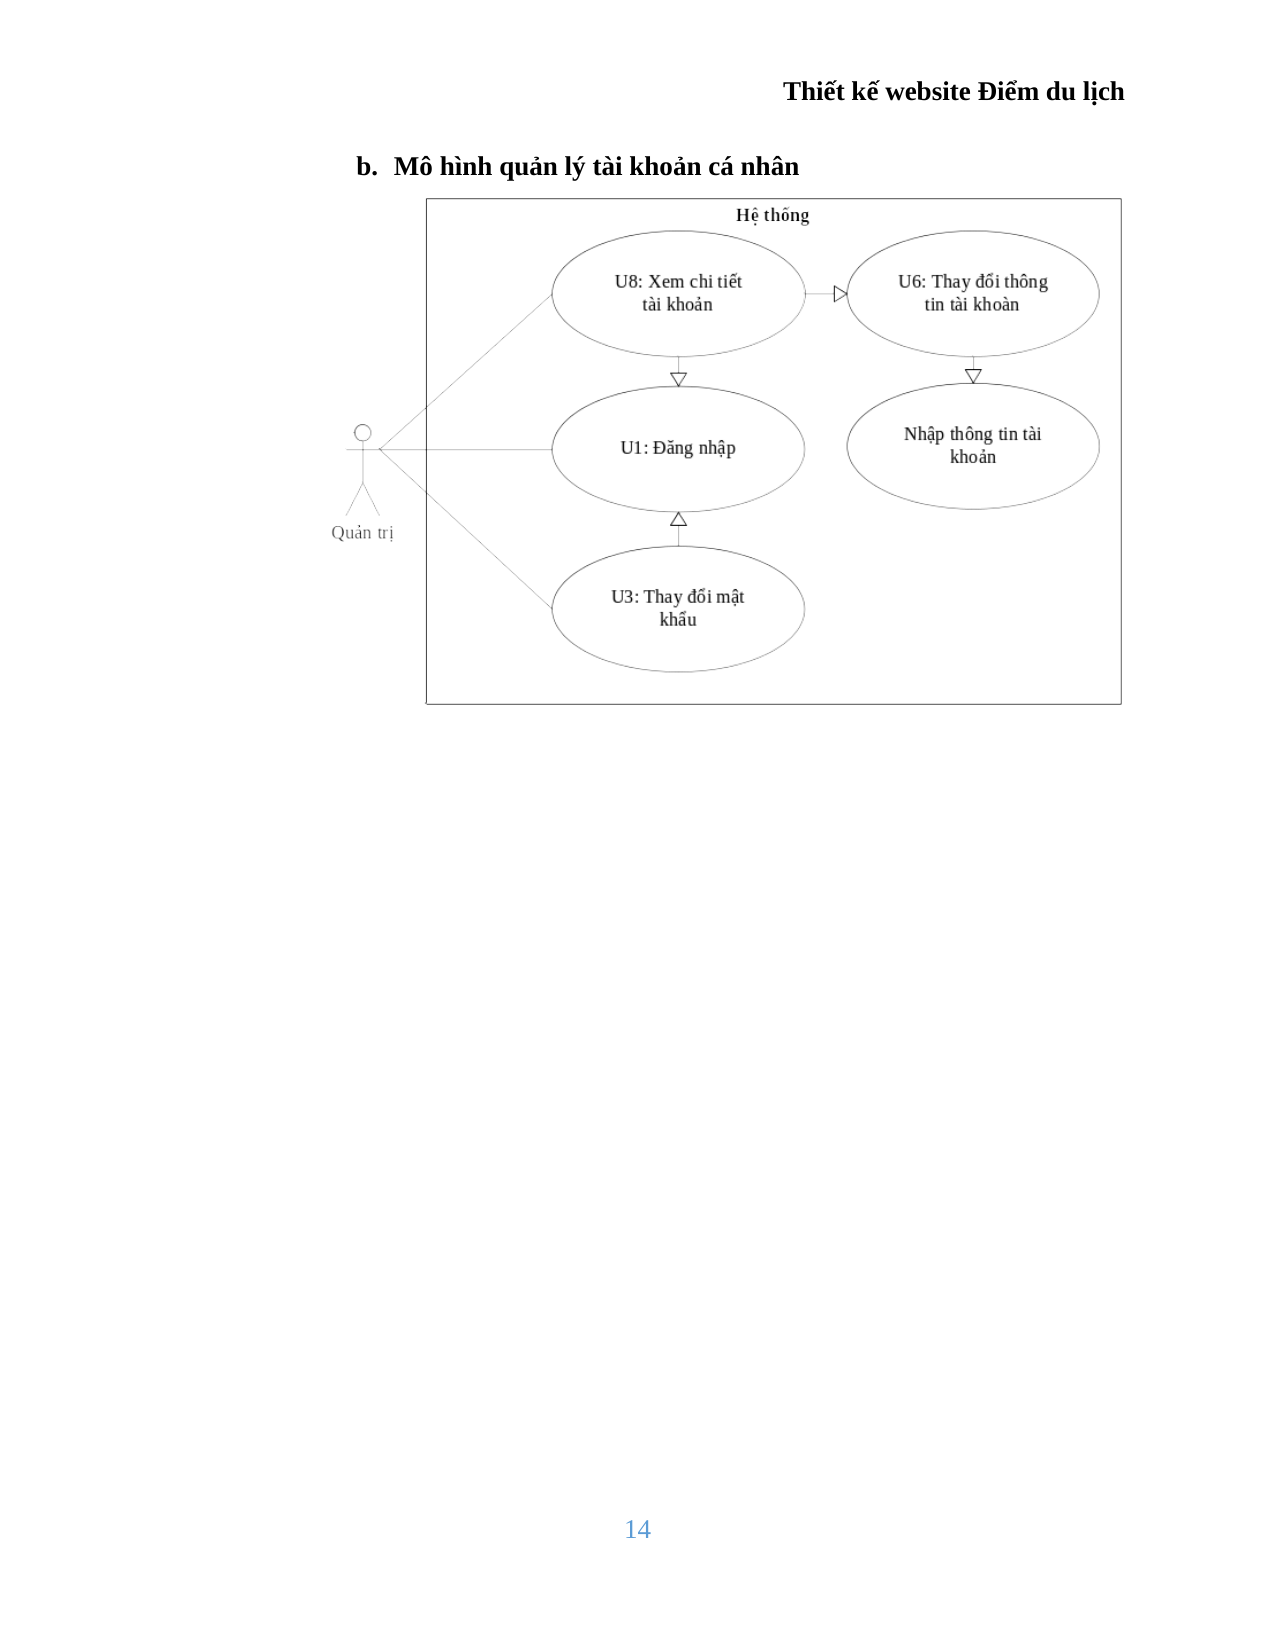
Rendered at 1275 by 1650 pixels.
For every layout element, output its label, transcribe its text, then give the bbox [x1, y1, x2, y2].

list Mô hình quản lý tài khoản cá nhân [356, 150, 1125, 181]
